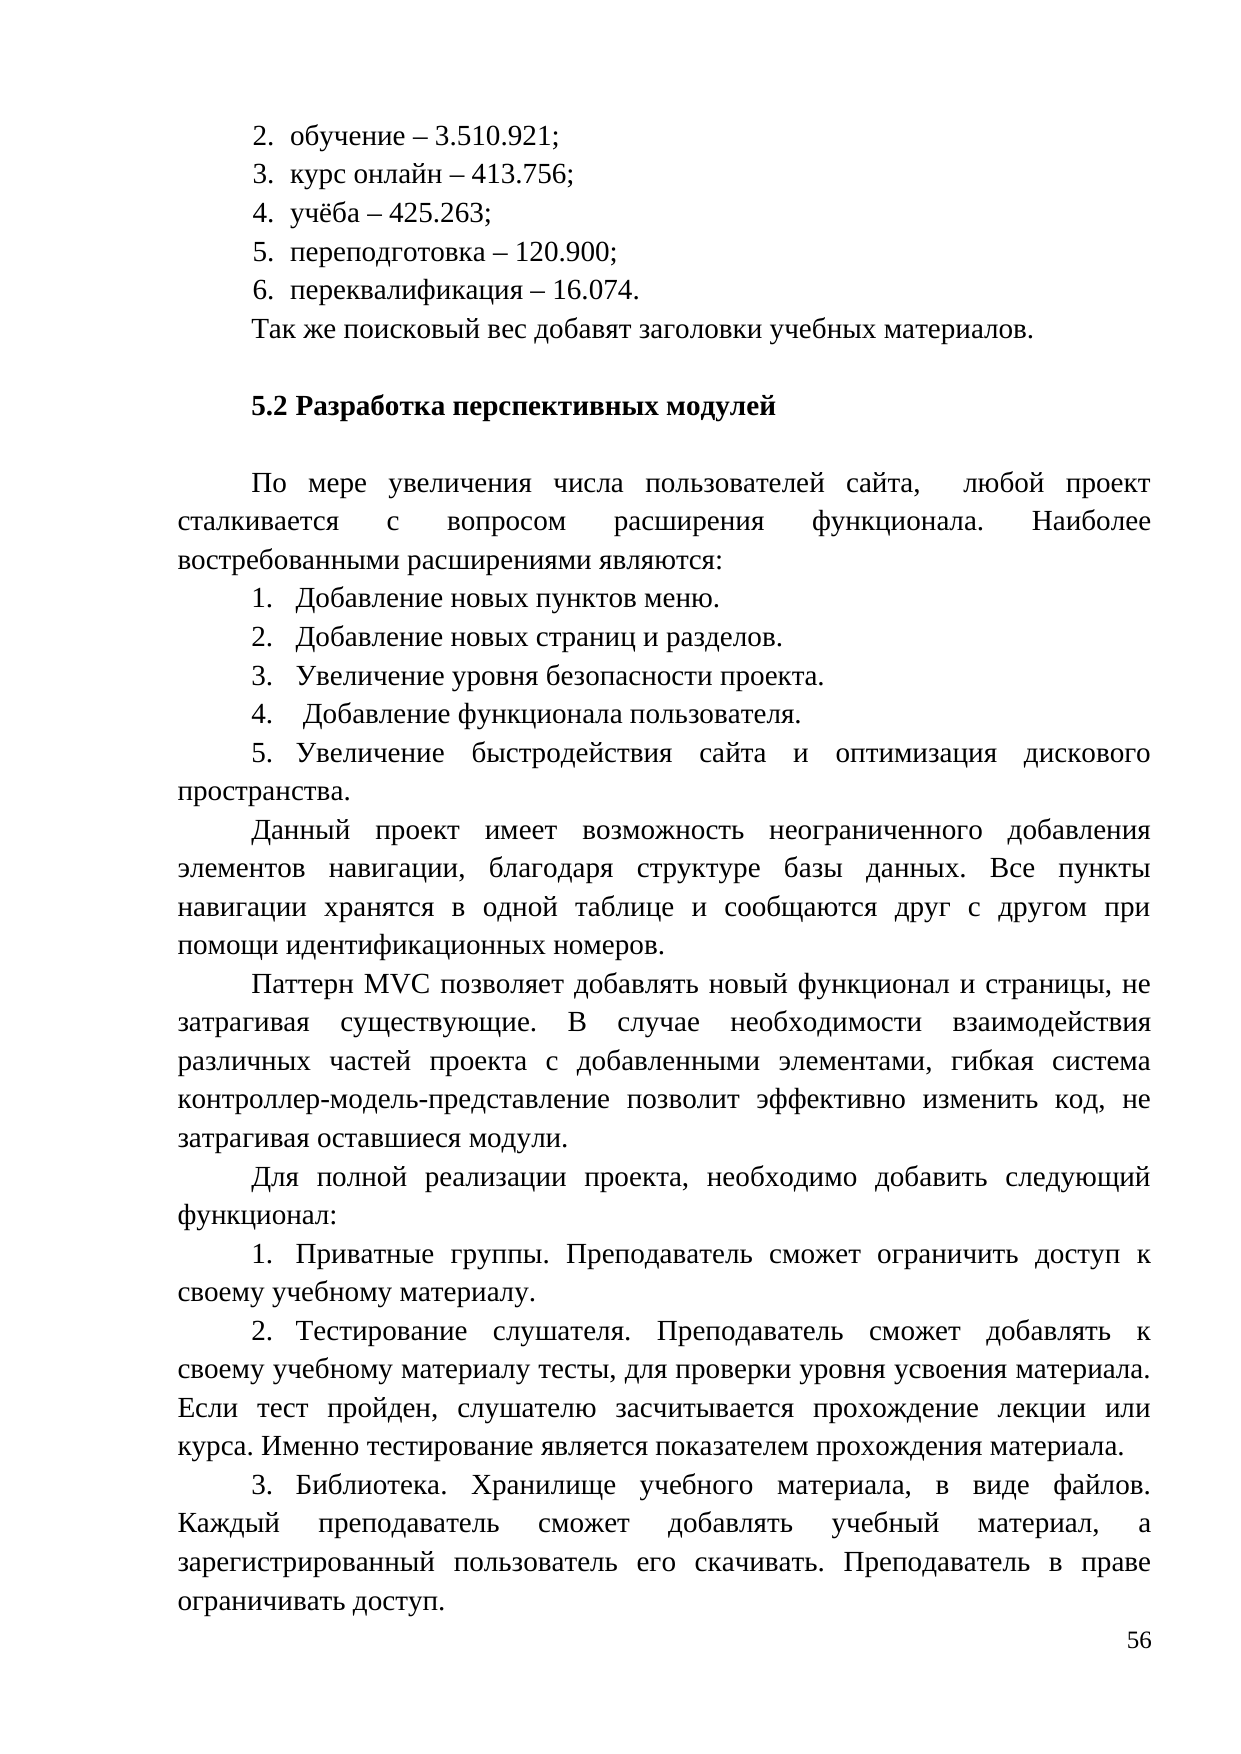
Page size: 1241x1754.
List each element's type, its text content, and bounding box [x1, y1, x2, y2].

list Приватные группы. Преподаватель сможет ограничить доступ к своему учебному материалу. [177, 1236, 1152, 1308]
list переподготовка – 120.900; [252, 234, 1152, 267]
text Паттерн MVC позволяет добавлять новый функционал и страницы, не затрагивая существующие. В случае необходимости взаимодействия различных частей проекта с добавленными элементами, гибкая система контроллер-модель-представление позволит эффективно изменить код, не затрагивая оставшиеся модули. [177, 966, 1152, 1154]
list Тестирование слушателя. Преподаватель сможет добавлять к своему учебному материалу тесты, для проверки уровня усвоения материала. Если тест пройден, слушателю засчитывается прохождение лекции или курса. Именно тестирование является показателем прохождения материала. [177, 1313, 1152, 1462]
list учёба – 425.263; [252, 195, 1152, 229]
list переквалификация – 16.074. [252, 272, 1152, 306]
list Увеличение быстродействия сайта и оптимизация дискового пространства. [177, 735, 1152, 807]
text По мере увеличения числа пользователей сайта, любой проект сталкивается с вопросом расширения функционала. Наиболее востребованными расширениями являются: [177, 465, 1152, 576]
list Добавление новых пунктов меню. [177, 581, 1152, 614]
list курс онлайн – 413.756; [252, 157, 1152, 190]
text Так же поисковый вес добавят заголовки учебных материалов. [177, 311, 1152, 344]
list Добавление новых страниц и разделов. [177, 619, 1152, 653]
text Данный проект имеет возможность неограниченного добавления элементов навигации, благодаря структуре базы данных. Все пункты навигации хранятся в одной таблице и сообщаются друг с другом при помощи идентификационных номеров. [177, 812, 1152, 961]
list Увеличение уровня безопасности проекта. [177, 658, 1152, 691]
list Разработка перспективных модулей [177, 388, 1152, 421]
list Добавление функционала пользователя. [177, 696, 1152, 730]
list обучение – 3.510.921; [252, 118, 1152, 152]
text Для полной реализации проекта, необходимо добавить следующий функционал: [177, 1159, 1152, 1231]
list Библиотека. Хранилище учебного материала, в виде файлов. Каждый преподаватель сможет добавлять учебный материал, а зарегистрированный пользователь его скачивать. Преподаватель в праве ограничивать доступ. [177, 1467, 1152, 1616]
